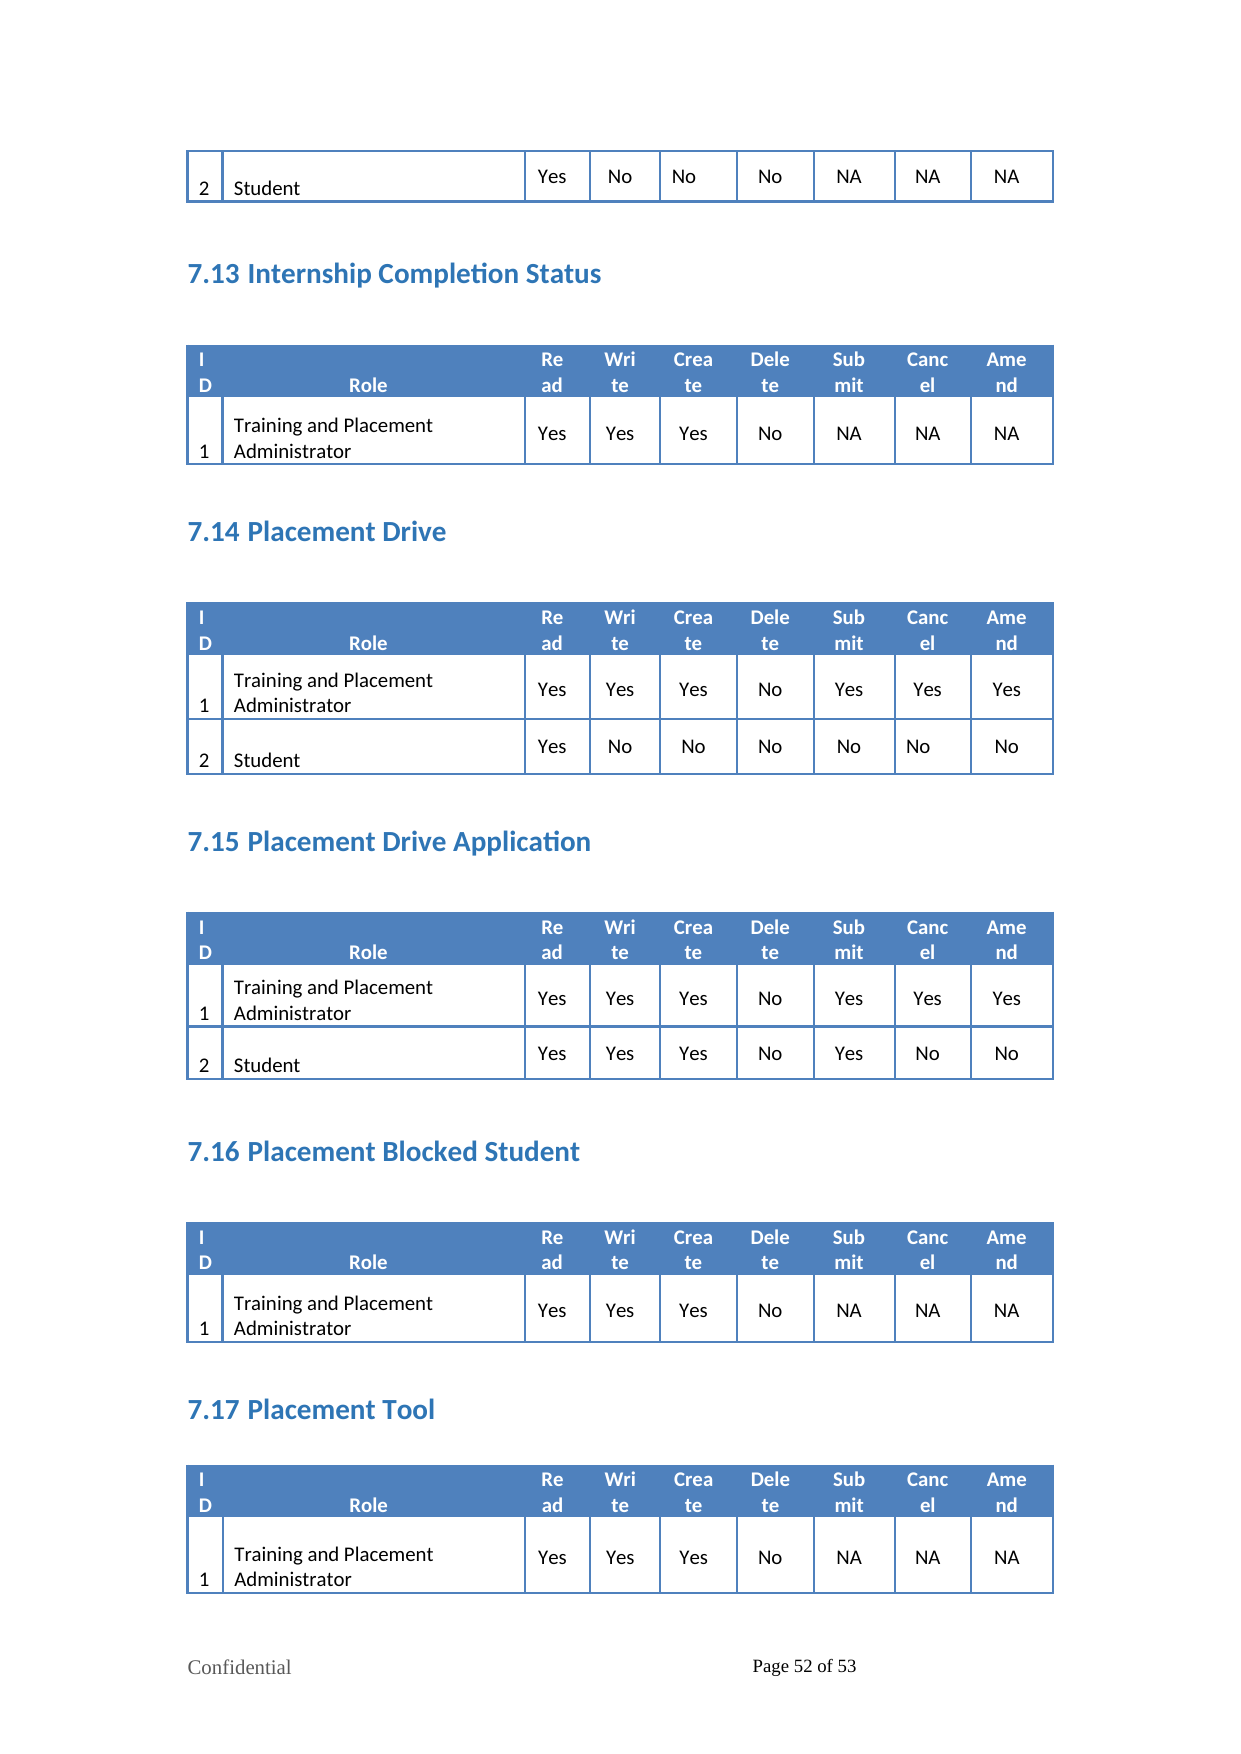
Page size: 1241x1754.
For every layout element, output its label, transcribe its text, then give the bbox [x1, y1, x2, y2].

table_cell Yes [972, 970, 1052, 1025]
table_header ID [189, 1224, 221, 1275]
subtitle Internship Completion Status [187, 256, 1053, 291]
subtitle Placement Blocked Student [187, 1133, 1053, 1169]
table_cell No [972, 1028, 1052, 1078]
table_header Write [591, 1467, 659, 1517]
table_cell No [738, 1280, 813, 1341]
table_cell Yes [661, 402, 736, 463]
table_cell Yes [661, 1028, 736, 1078]
table_cell NA [815, 1522, 894, 1592]
table_cell Yes [591, 402, 659, 463]
table_header Amend [972, 1467, 1052, 1517]
table_header Delete [738, 1467, 813, 1517]
table_cell Yes [526, 1522, 589, 1592]
table_cell Yes [526, 970, 589, 1025]
table_cell Yes [526, 1028, 589, 1078]
table_header ID [189, 1467, 222, 1517]
table_cell No [661, 720, 736, 773]
table_header Role [224, 914, 524, 965]
table_header Cancel [896, 1224, 970, 1275]
table_header Read [526, 914, 589, 965]
table_cell Training and Placement Administrator [224, 402, 524, 463]
table_header Role [224, 1224, 524, 1275]
table_header Write [591, 604, 659, 655]
table_cell NA [896, 402, 970, 463]
table_header Amend [972, 347, 1052, 397]
table_header Create [661, 347, 736, 397]
table_cell No [591, 720, 659, 773]
table_cell Training and Placement Administrator [224, 1280, 524, 1341]
table_header Role [224, 604, 524, 655]
table_header Submit [815, 347, 894, 397]
table_header Cancel [896, 347, 970, 397]
table_cell No [738, 152, 813, 200]
table_header Create [661, 914, 736, 965]
table_header Write [591, 914, 659, 965]
table_cell Yes [591, 1028, 659, 1078]
table_cell Yes [661, 1522, 736, 1592]
table_cell 2 [189, 152, 221, 200]
table_header Delete [738, 347, 813, 397]
table_header Cancel [896, 604, 970, 655]
table_cell No [738, 1028, 813, 1078]
table_cell No [738, 660, 813, 718]
table_cell NA [896, 1280, 970, 1341]
table_cell 2 [189, 1028, 221, 1078]
table_cell Yes [815, 970, 894, 1025]
table_header Role [224, 347, 524, 397]
table_header Cancel [896, 1467, 970, 1517]
table_cell Yes [526, 720, 589, 773]
table_cell 1 [189, 660, 221, 718]
table_cell Yes [896, 660, 970, 718]
table_header Read [526, 1224, 589, 1275]
table_cell 2 [189, 720, 221, 773]
table_header Submit [815, 604, 894, 655]
table_cell Yes [661, 660, 736, 718]
subtitle Placement Tool [187, 1391, 1053, 1427]
table_cell 1 [189, 402, 221, 463]
table_cell Yes [972, 660, 1052, 718]
table_cell No [896, 720, 970, 773]
table_cell Student [224, 1028, 524, 1078]
table_cell NA [972, 402, 1052, 463]
table_cell 1 [189, 1280, 221, 1341]
table_cell Training and Placement Administrator [224, 1522, 524, 1592]
table_header Create [661, 1224, 736, 1275]
table_header ID [189, 914, 221, 965]
table_header Submit [815, 914, 894, 965]
table_cell 1 [189, 1522, 222, 1592]
table_cell Yes [526, 152, 589, 200]
table_header Create [661, 604, 736, 655]
table_header Create [661, 1467, 736, 1517]
table_cell NA [815, 152, 894, 200]
table_cell 1 [189, 970, 221, 1025]
table_header Write [591, 347, 659, 397]
table_header Amend [972, 1224, 1052, 1275]
subtitle Placement Drive Application [187, 823, 1053, 858]
table_cell NA [896, 1522, 970, 1592]
table_header Write [591, 1224, 659, 1275]
table_header ID [189, 604, 221, 655]
table_cell Student [224, 152, 524, 200]
table_cell Yes [591, 970, 659, 1025]
table_cell No [815, 720, 894, 773]
subtitle Placement Drive [187, 513, 1053, 549]
table_cell No [896, 1028, 970, 1078]
table_header Submit [815, 1467, 894, 1517]
table_header Amend [972, 914, 1052, 965]
table_cell No [738, 402, 813, 463]
table_cell Yes [815, 660, 894, 718]
table_cell No [738, 970, 813, 1025]
table_cell Training and Placement Administrator [224, 660, 524, 718]
table_cell NA [972, 1522, 1052, 1592]
table_cell Yes [526, 402, 589, 463]
table_header Read [526, 347, 589, 397]
table_cell NA [972, 152, 1052, 200]
table_cell Yes [591, 1280, 659, 1341]
table_cell No [661, 152, 736, 200]
table_header Read [526, 1467, 589, 1517]
table_cell Yes [591, 660, 659, 718]
table_cell NA [815, 1280, 894, 1341]
table_cell Yes [526, 1280, 589, 1341]
table_cell Yes [591, 1522, 659, 1592]
table_header ID [189, 347, 221, 397]
table_cell NA [896, 152, 970, 200]
table_header Delete [738, 914, 813, 965]
table_header Role [224, 1467, 524, 1517]
table_header Submit [815, 1224, 894, 1275]
table_cell No [591, 152, 659, 200]
table_cell No [972, 720, 1052, 773]
table_header Read [526, 604, 589, 655]
table_cell No [738, 720, 813, 773]
table_cell Student [224, 720, 524, 773]
table_cell Yes [661, 970, 736, 1025]
table_cell Yes [815, 1028, 894, 1078]
table_header Amend [972, 604, 1052, 655]
table_cell Yes [896, 970, 970, 1025]
table_cell NA [815, 402, 894, 463]
table_header Delete [738, 604, 813, 655]
table_cell Training and Placement Administrator [224, 970, 524, 1025]
table_cell NA [972, 1280, 1052, 1341]
table_cell Yes [526, 660, 589, 718]
table_header Delete [738, 1224, 813, 1275]
table_header Cancel [896, 914, 970, 965]
table_cell Yes [661, 1280, 736, 1341]
table_cell No [738, 1522, 813, 1592]
